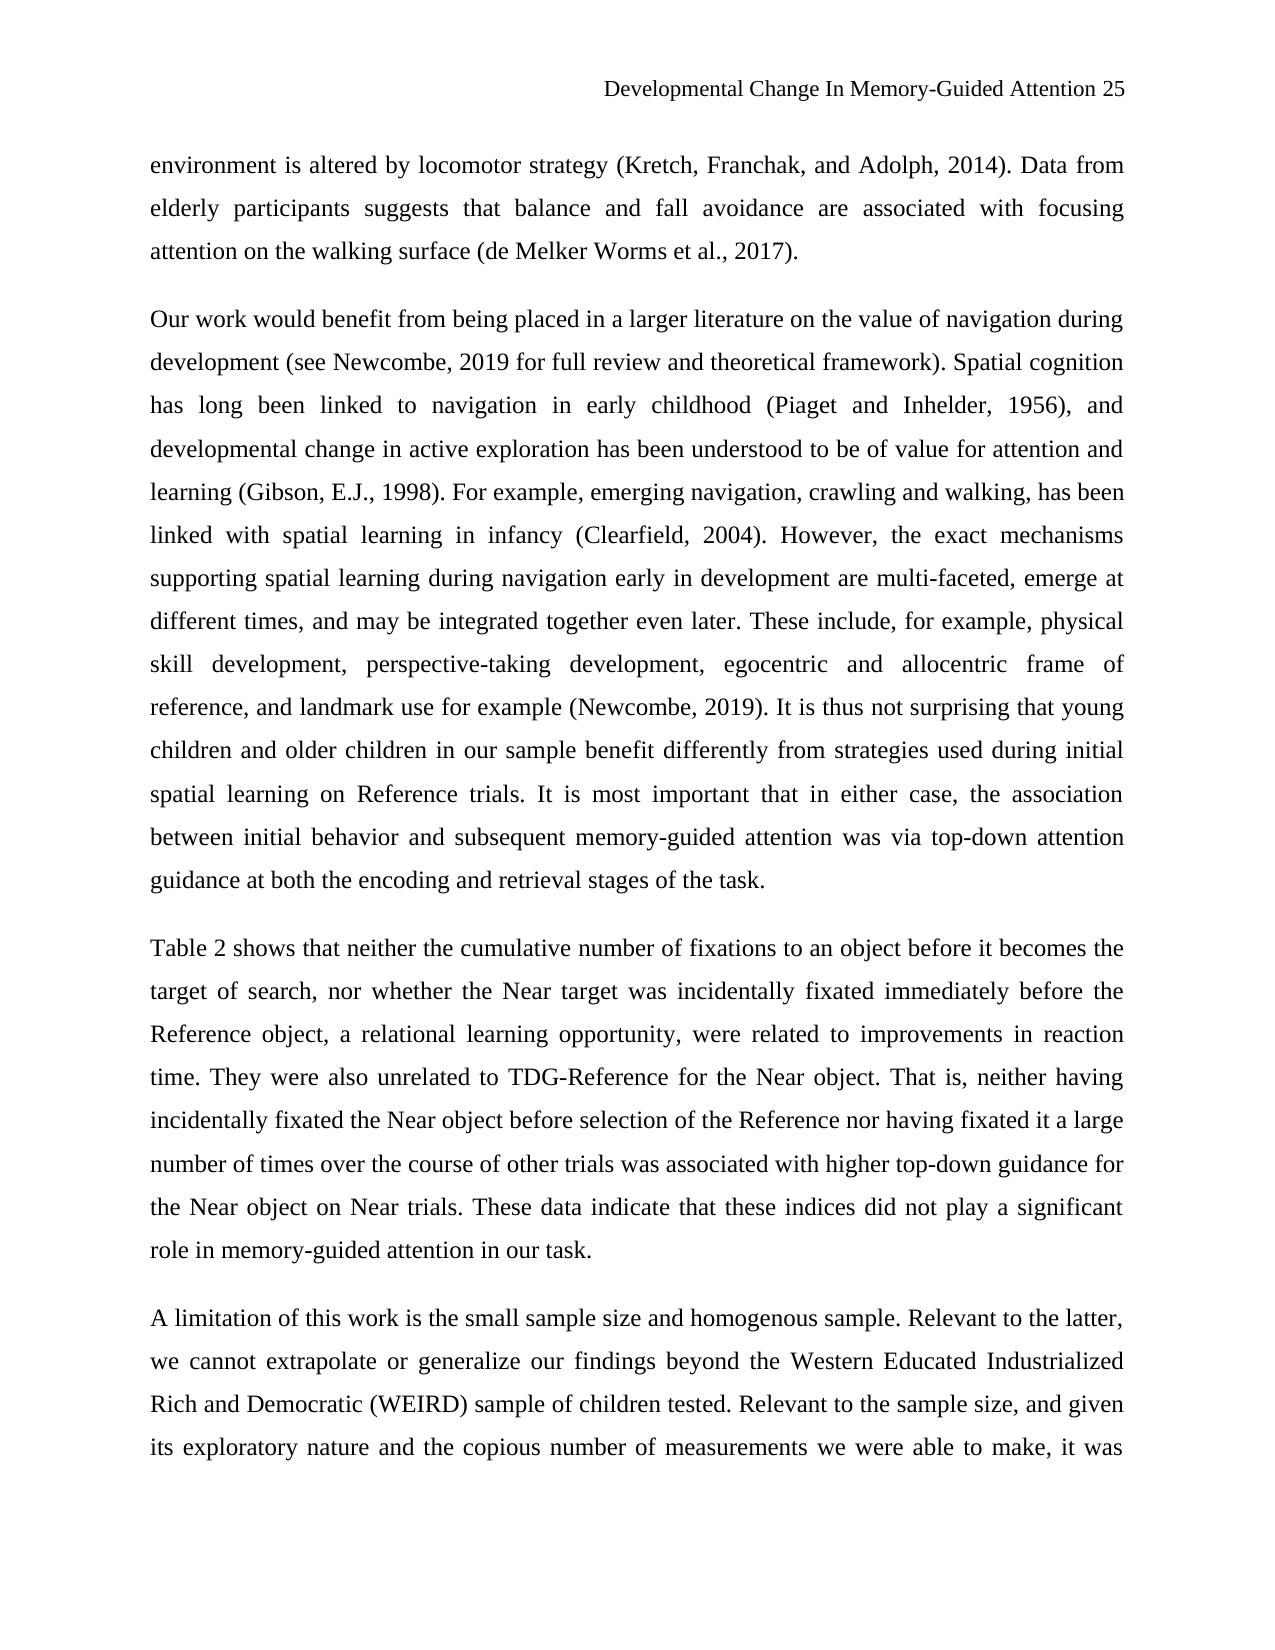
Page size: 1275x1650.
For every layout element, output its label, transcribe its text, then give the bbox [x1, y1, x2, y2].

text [150, 150, 1125, 265]
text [150, 1303, 1125, 1461]
text Table 2 shows that neither the cumulative number of fixations to an object before it becomes the target of search, nor whether the Near target was incidentally fixated immediately before the Reference object, a relational learning opportunity, were related to improvements in reaction time. They were also unrelated to TDG-Reference for the Near object. That is, neither having incidentally fixated the Near object before selection of the Reference nor having fixated it a large number of times over the course of other trials was associated with higher top-down guidance for the Near object on Near trials. These data indicate that these indices did not play a significant role in memory-guided attention in our task. [150, 933, 1125, 1264]
text Our work would benefit from being placed in a larger literature on the value of navigation during development (see Newcombe, 2019 for full review and theoretical framework). Spatial cognition has long been linked to navigation in early childhood (Piaget and Inhelder, 1956), and developmental change in active exploration has been understood to be of value for attention and learning (Gibson, E.J., 1998). For example, emerging navigation, crawling and walking, has been linked with spatial learning in infancy (Clearfield, 2004). However, the exact mechanisms supporting spatial learning during navigation early in development are multi-faceted, emerge at different times, and may be integrated together even later. These include, for example, physical skill development, perspective-taking development, egocentric and allocentric frame of reference, and landmark use for example (Newcombe, 2019). It is thus not surprising that young children and older children in our sample benefit differently from strategies used during initial spatial learning on Reference trials. It is most important that in either case, the association between initial behavior and subsequent memory-guided attention was via top-down attention at both the encoding and retrieval stages of the task. [150, 304, 1125, 894]
